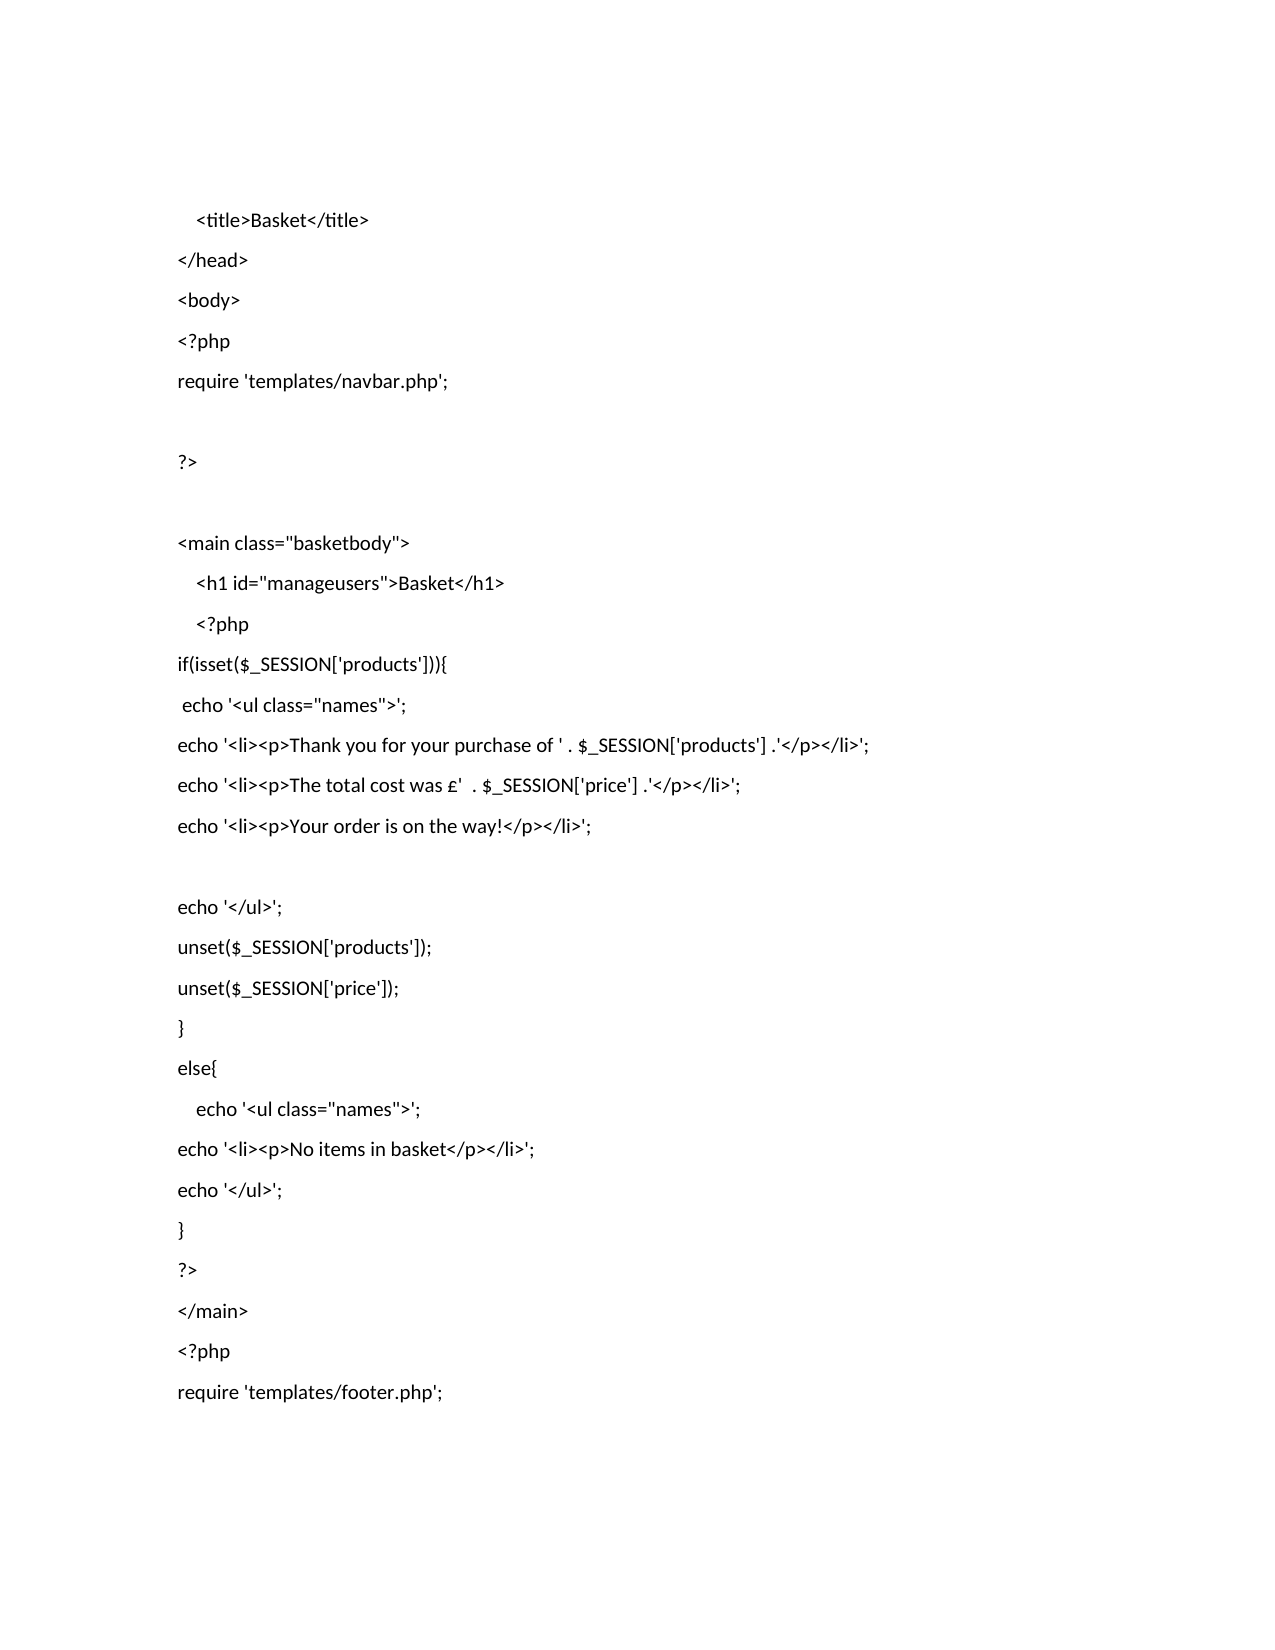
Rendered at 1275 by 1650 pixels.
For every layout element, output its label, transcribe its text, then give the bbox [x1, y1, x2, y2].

text echo '<li><p>Your order is on the way!</p></li>'; [177, 813, 1098, 838]
text echo '<li><p>The total cost was £' . $_SESSION['price'] .'</p></li>'; [177, 773, 1098, 798]
text ?> [177, 1258, 1098, 1283]
text <main class="basketbody"> [177, 530, 1098, 556]
text <title>Basket</title> [177, 207, 1098, 232]
text ?> [177, 449, 1098, 475]
text </head> [177, 247, 1098, 273]
text } [177, 1015, 1098, 1041]
text require 'templates/footer.php'; [177, 1379, 1098, 1404]
text unset($_SESSION['price']); [177, 975, 1098, 1000]
text echo '</ul>'; [177, 894, 1098, 919]
text else{ [177, 1056, 1098, 1081]
text unset($_SESSION['products']); [177, 934, 1098, 960]
text echo '<ul class="names">'; [177, 1096, 1098, 1121]
text <?php [177, 328, 1098, 353]
text echo '<ul class="names">'; [177, 692, 1098, 717]
text } [177, 1217, 1098, 1243]
text echo '<li><p>No items in basket</p></li>'; [177, 1136, 1098, 1162]
text echo '<li><p>Thank you for your purchase of ' . $_SESSION['products'] .'</p></li>'; [177, 732, 1098, 758]
text if(isset($_SESSION['products'])){ [177, 651, 1098, 677]
text <body> [177, 288, 1098, 313]
text <h1 id="manageusers">Basket</h1> [177, 571, 1098, 596]
text <?php [177, 1338, 1098, 1364]
text <?php [177, 611, 1098, 636]
text require 'templates/navbar.php'; [177, 368, 1098, 394]
text </main> [177, 1298, 1098, 1323]
text echo '</ul>'; [177, 1177, 1098, 1202]
